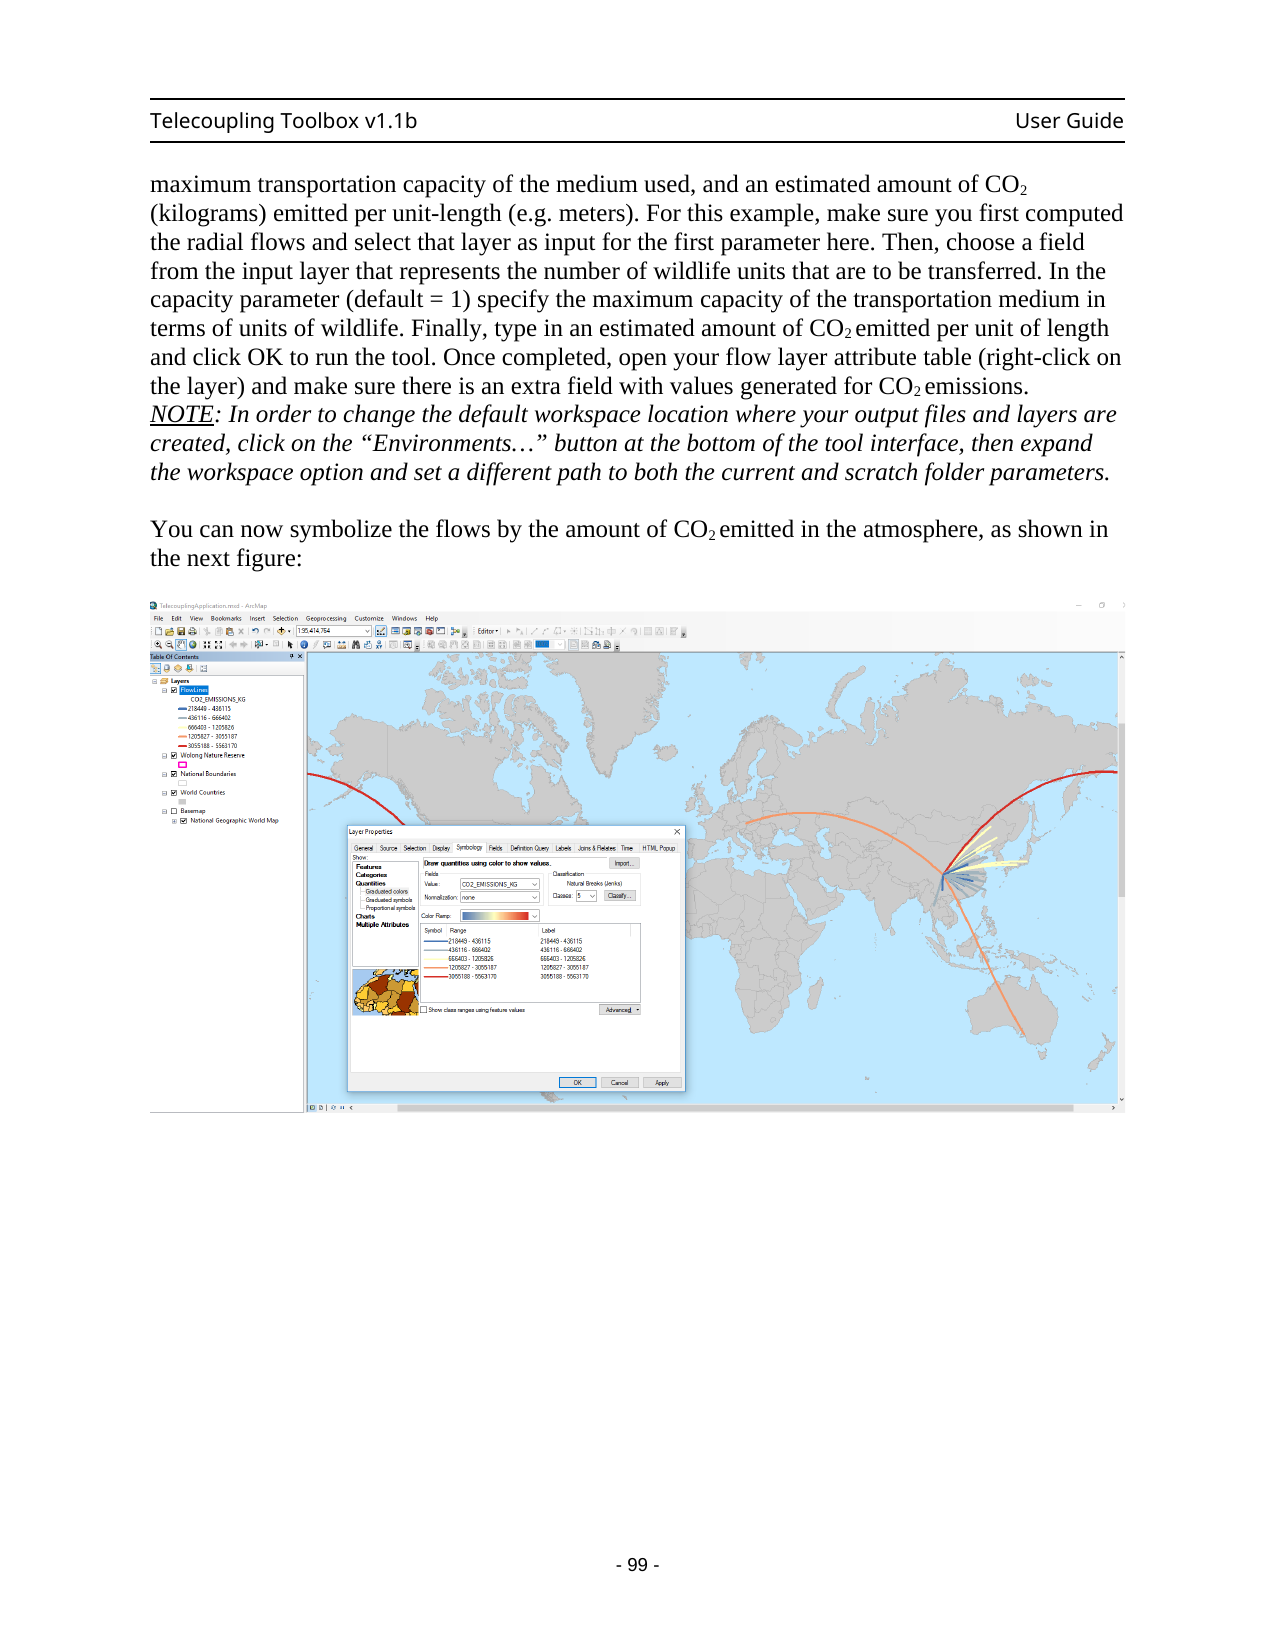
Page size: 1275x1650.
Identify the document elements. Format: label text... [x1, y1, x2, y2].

picture [150, 600, 1125, 1113]
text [150, 169, 1125, 399]
text You can now symbolize the flows by the amount of CO2 emitted in the atmosphere, as shown in the next figure: [150, 514, 1125, 572]
text NOTE: In order to change the default workspace location where your output files and layers are created, click on the “Environments…” button at the bottom of the tool interface, then expand the workspace option and set a different path to both the current and scratch folder parameters. [150, 399, 1125, 486]
